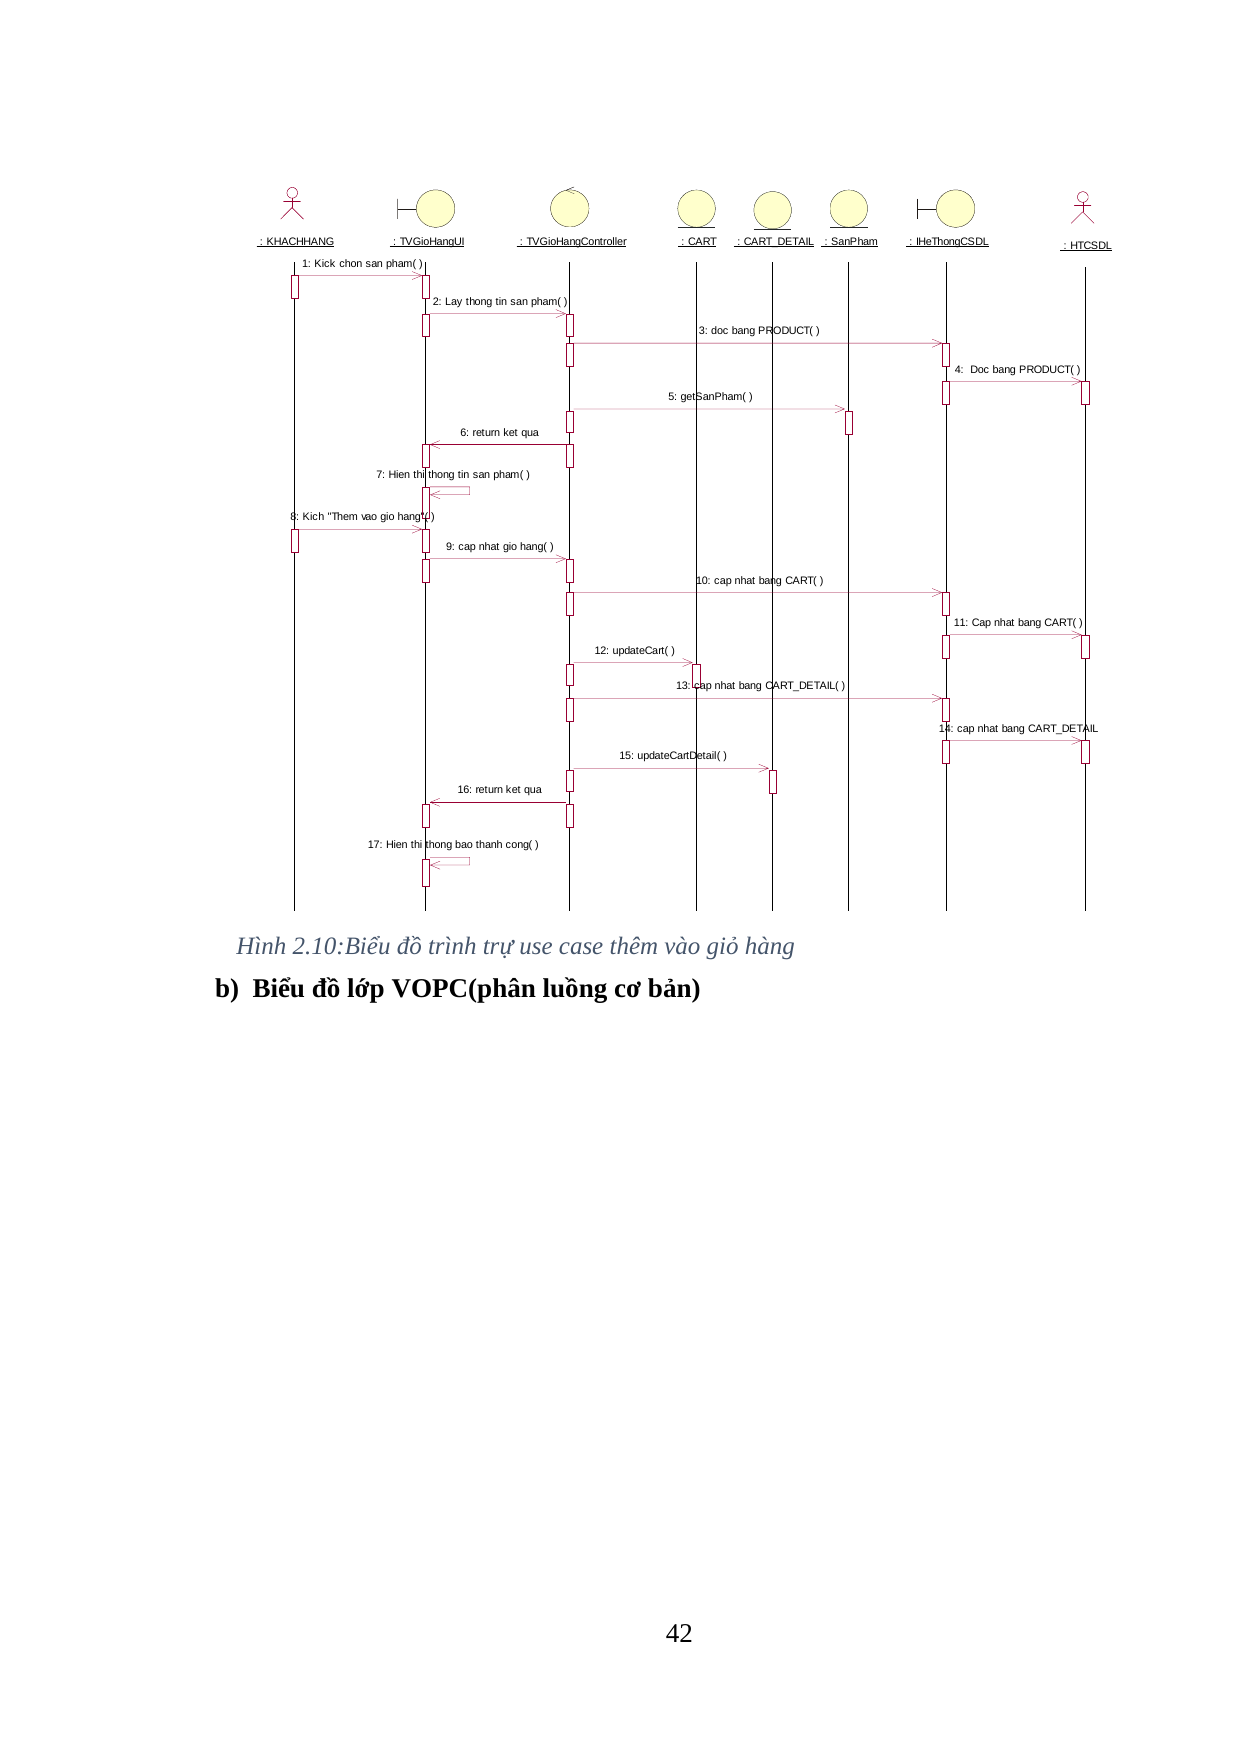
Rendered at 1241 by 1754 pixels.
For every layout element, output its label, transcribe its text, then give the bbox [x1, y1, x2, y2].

text Hình 2.10:Biểu đồ trình trự use case thêm vào giỏ hàng [177, 931, 1122, 960]
list Biểu đồ lớp VOPC(phân luồng cơ bản) [215, 972, 1122, 1003]
